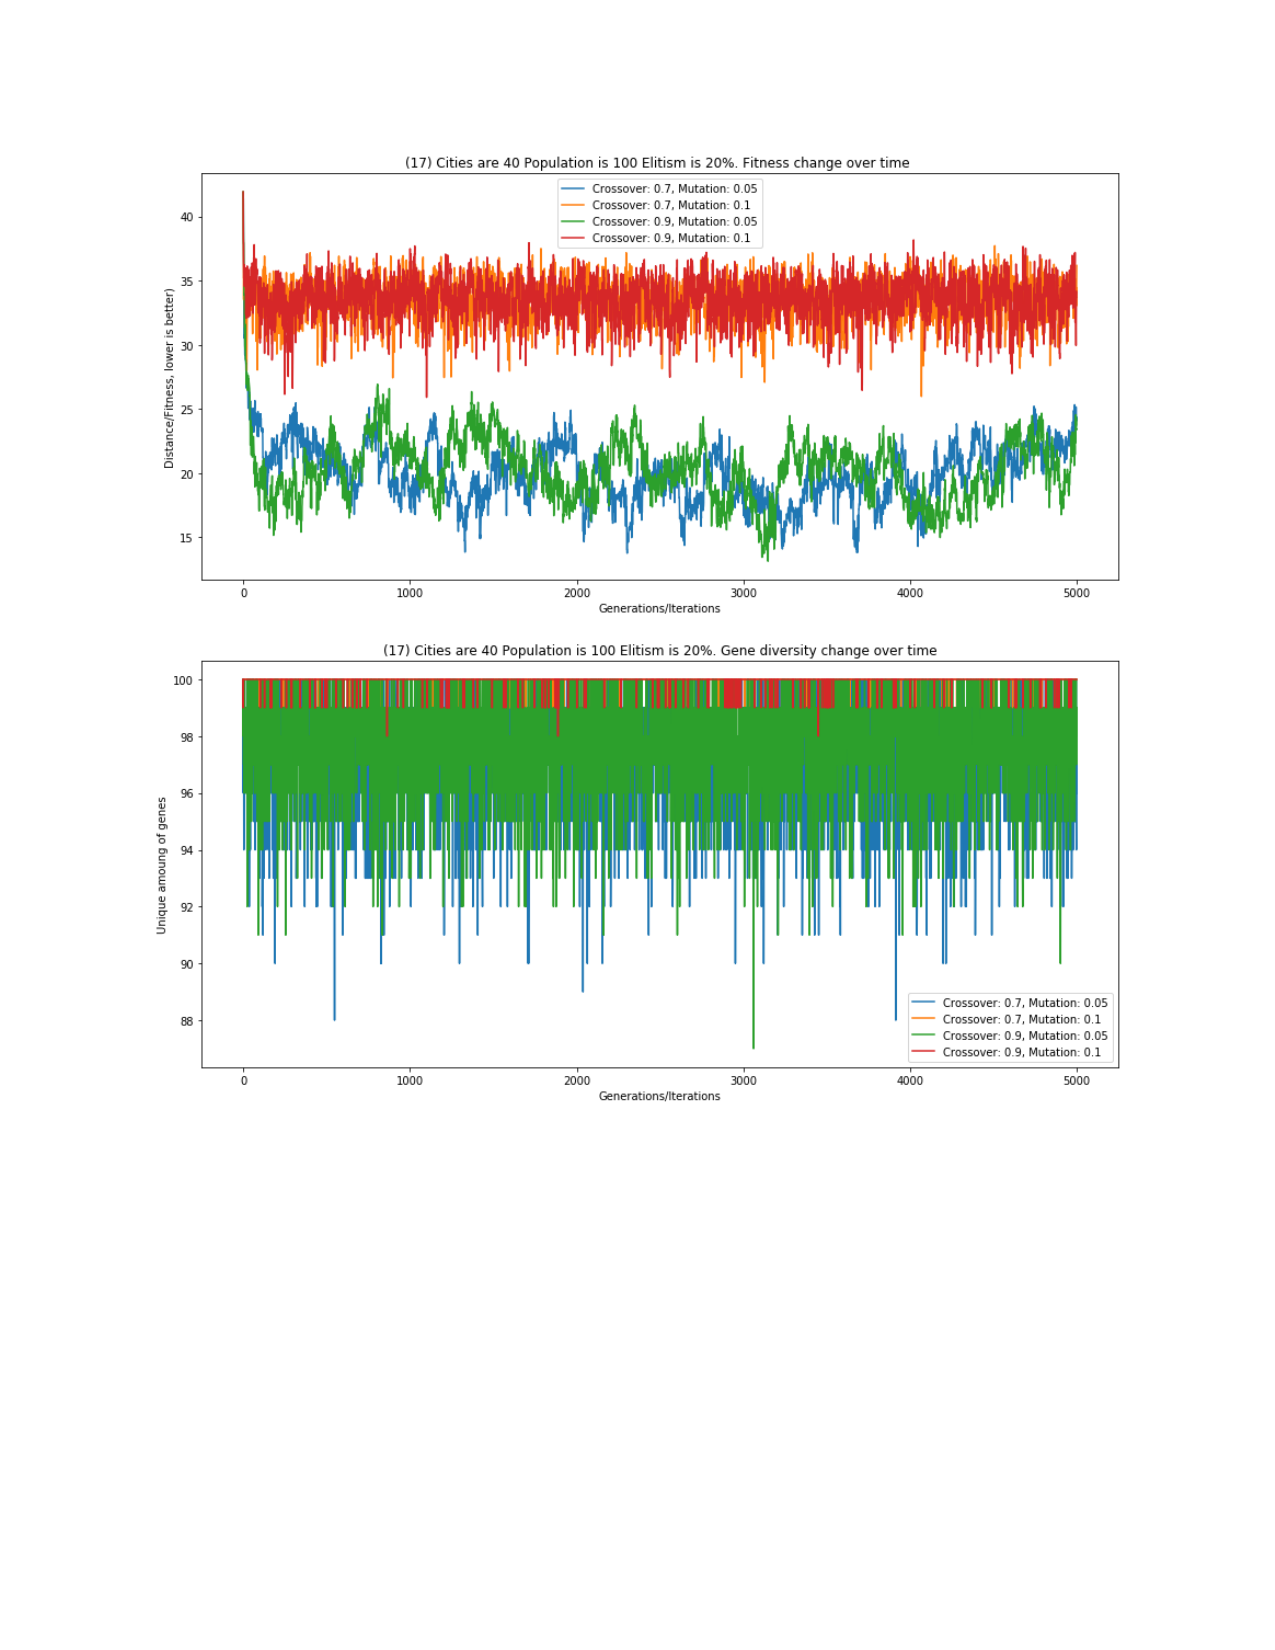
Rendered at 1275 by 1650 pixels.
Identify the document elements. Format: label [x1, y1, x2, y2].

picture [150, 150, 1125, 1109]
